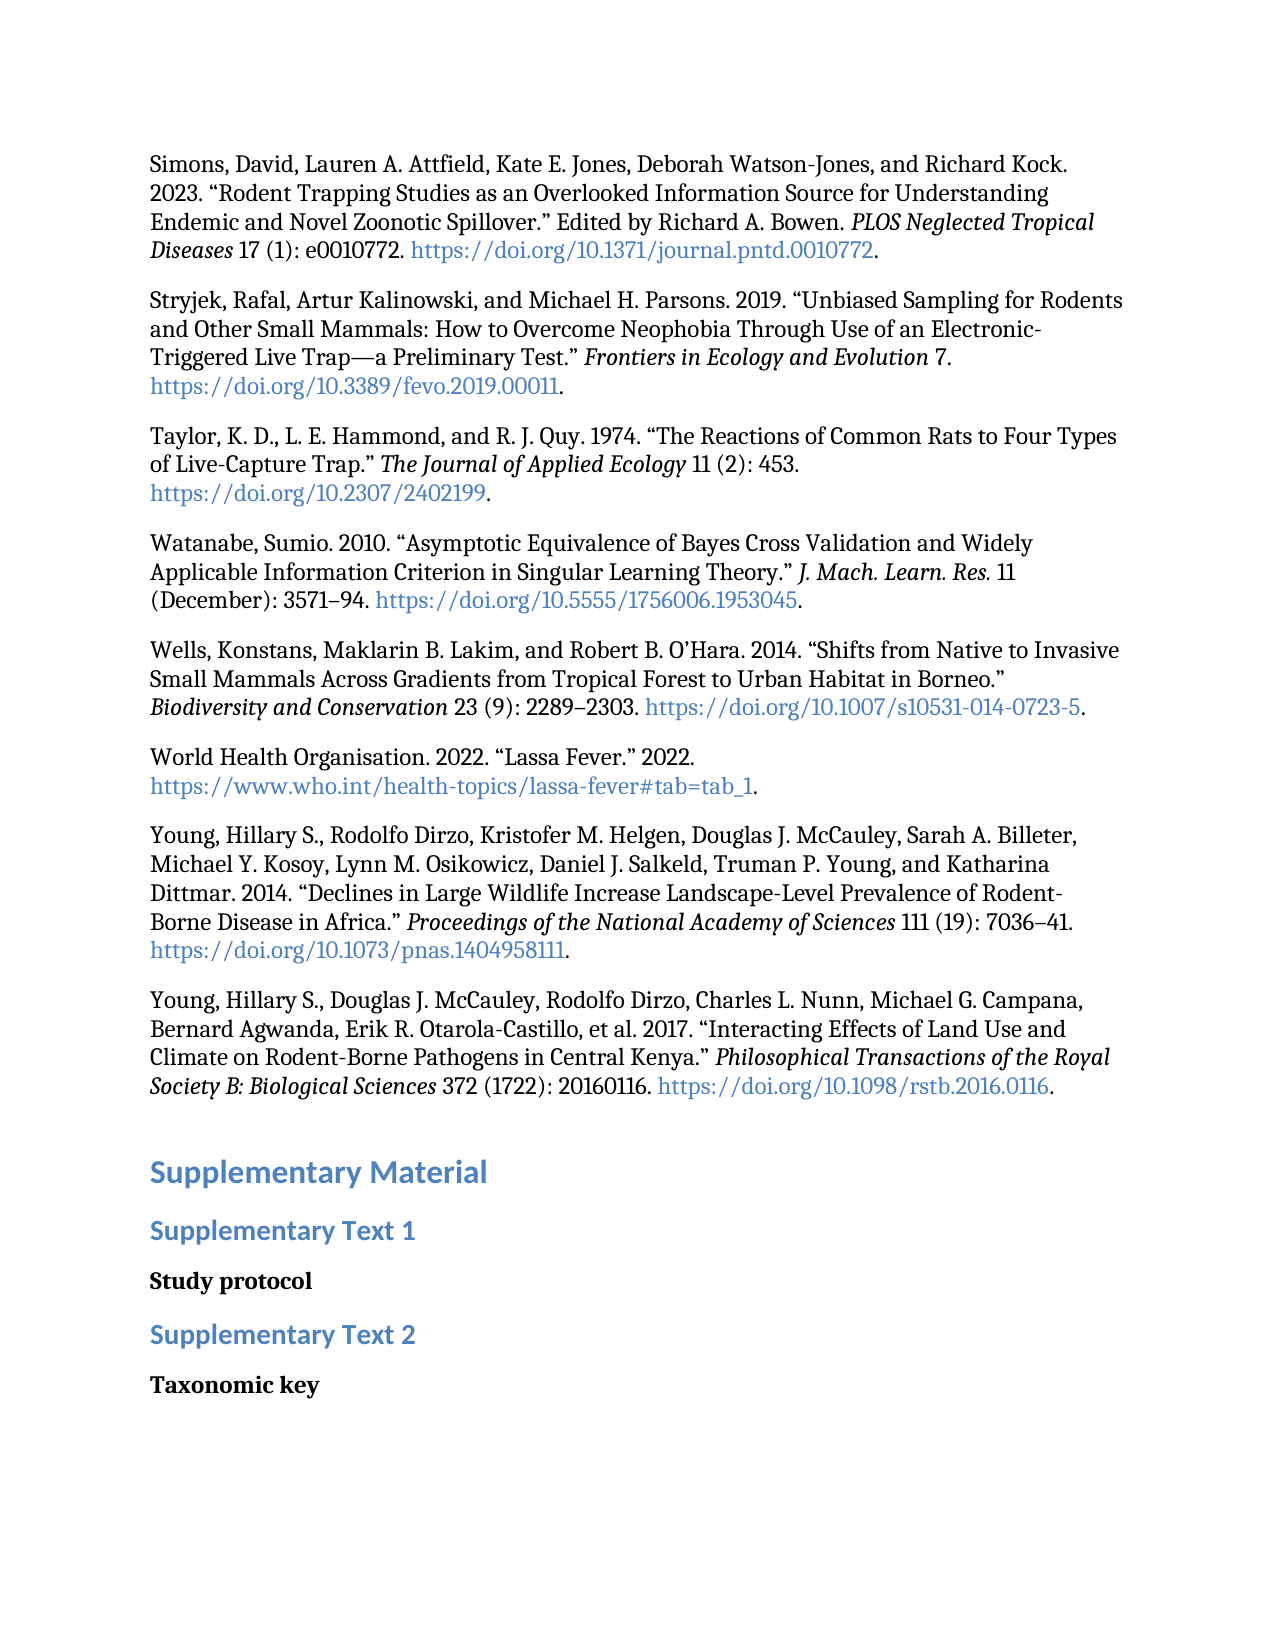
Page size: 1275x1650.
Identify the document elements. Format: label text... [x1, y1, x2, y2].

text Taylor, K. D., L. E. Hammond, and R. J. Quy. 1974. “The Reactions of Common Rats to Four Types of Live-Capture Trap.” The Journal of Applied Ecology 11 (2): 453. https://doi.org/10.2307/2402199. [150, 422, 1125, 508]
text Watanabe, Sumio. 2010. “Asymptotic Equivalence of Bayes Cross Validation and Widely Applicable Information Criterion in Singular Learning Theory.” J. Mach. Learn. Res. 11 (December): 3571–94. https://doi.org/10.5555/1756006.1953045. [150, 529, 1125, 615]
text Wells, Konstans, Maklarin B. Lakim, and Robert B. O’Hara. 2014. “Shifts from Native to Invasive Small Mammals Across Gradients from Tropical Forest to Urban Habitat in Borneo.” Biodiversity and Conservation 23 (9): 2289–2303. https://doi.org/10.1007/s10531-014-0723-5. [150, 636, 1125, 722]
text Young, Hillary S., Rodolfo Dirzo, Kristofer M. Helgen, Douglas J. McCauley, Sarah A. Billeter, Michael Y. Kosoy, Lynn M. Osikowicz, Daniel J. Salkeld, Truman P. Young, and Katharina Dittmar. 2014. “Declines in Large Wildlife Increase Landscape-Level Prevalence of Rodent-Borne Disease in Africa.” Proceedings of the National Academy of Sciences 111 (19): 7036–41. https://doi.org/10.1073/pnas.1404958111. [150, 821, 1125, 965]
subtitle Supplementary Material [150, 1151, 1125, 1192]
text World Health Organisation. 2022. “Lassa Fever.” 2022. https://www.who.int/health-topics/lassa-fever#tab=tab_1. [150, 743, 1125, 800]
text Simons, David, Lauren A. Attfield, Kate E. Jones, Deborah Watson-Jones, and Richard Kock. 2023. “Rodent Trapping Studies as an Overlooked Information Source for Understanding Endemic and Novel Zoonotic Spillover.” Edited by Richard A. Bowen. PLOS Neglected Tropical Diseases 17 (1): e0010772. https://doi.org/10.1371/journal.pntd.0010772. [150, 150, 1125, 265]
text Taxonomic key [150, 1371, 1125, 1399]
subtitle Supplementary Text 1 [150, 1212, 1125, 1248]
text Stryjek, Rafal, Artur Kalinowski, and Michael H. Parsons. 2019. “Unbiased Sampling for Rodents and Other Small Mammals: How to Overcome Neophobia Through Use of an Electronic-Triggered Live Trap—a Preliminary Test.” Frontiers in Ecology and Evolution 7. https://doi.org/10.3389/fevo.2019.00011. [150, 286, 1125, 401]
text Young, Hillary S., Douglas J. McCauley, Rodolfo Dirzo, Charles L. Nunn, Michael G. Campana, Bernard Agwanda, Erik R. Otarola-Castillo, et al. 2017. “Interacting Effects of Land Use and Climate on Rodent-Borne Pathogens in Central Kenya.” Philosophical Transactions of the Royal Society B: Biological Sciences 372 (1722): 20160116. https://doi.org/10.1098/rstb.2016.0116. [150, 986, 1125, 1101]
text Study protocol [150, 1267, 1125, 1296]
subtitle Supplementary Text 2 [150, 1316, 1125, 1352]
